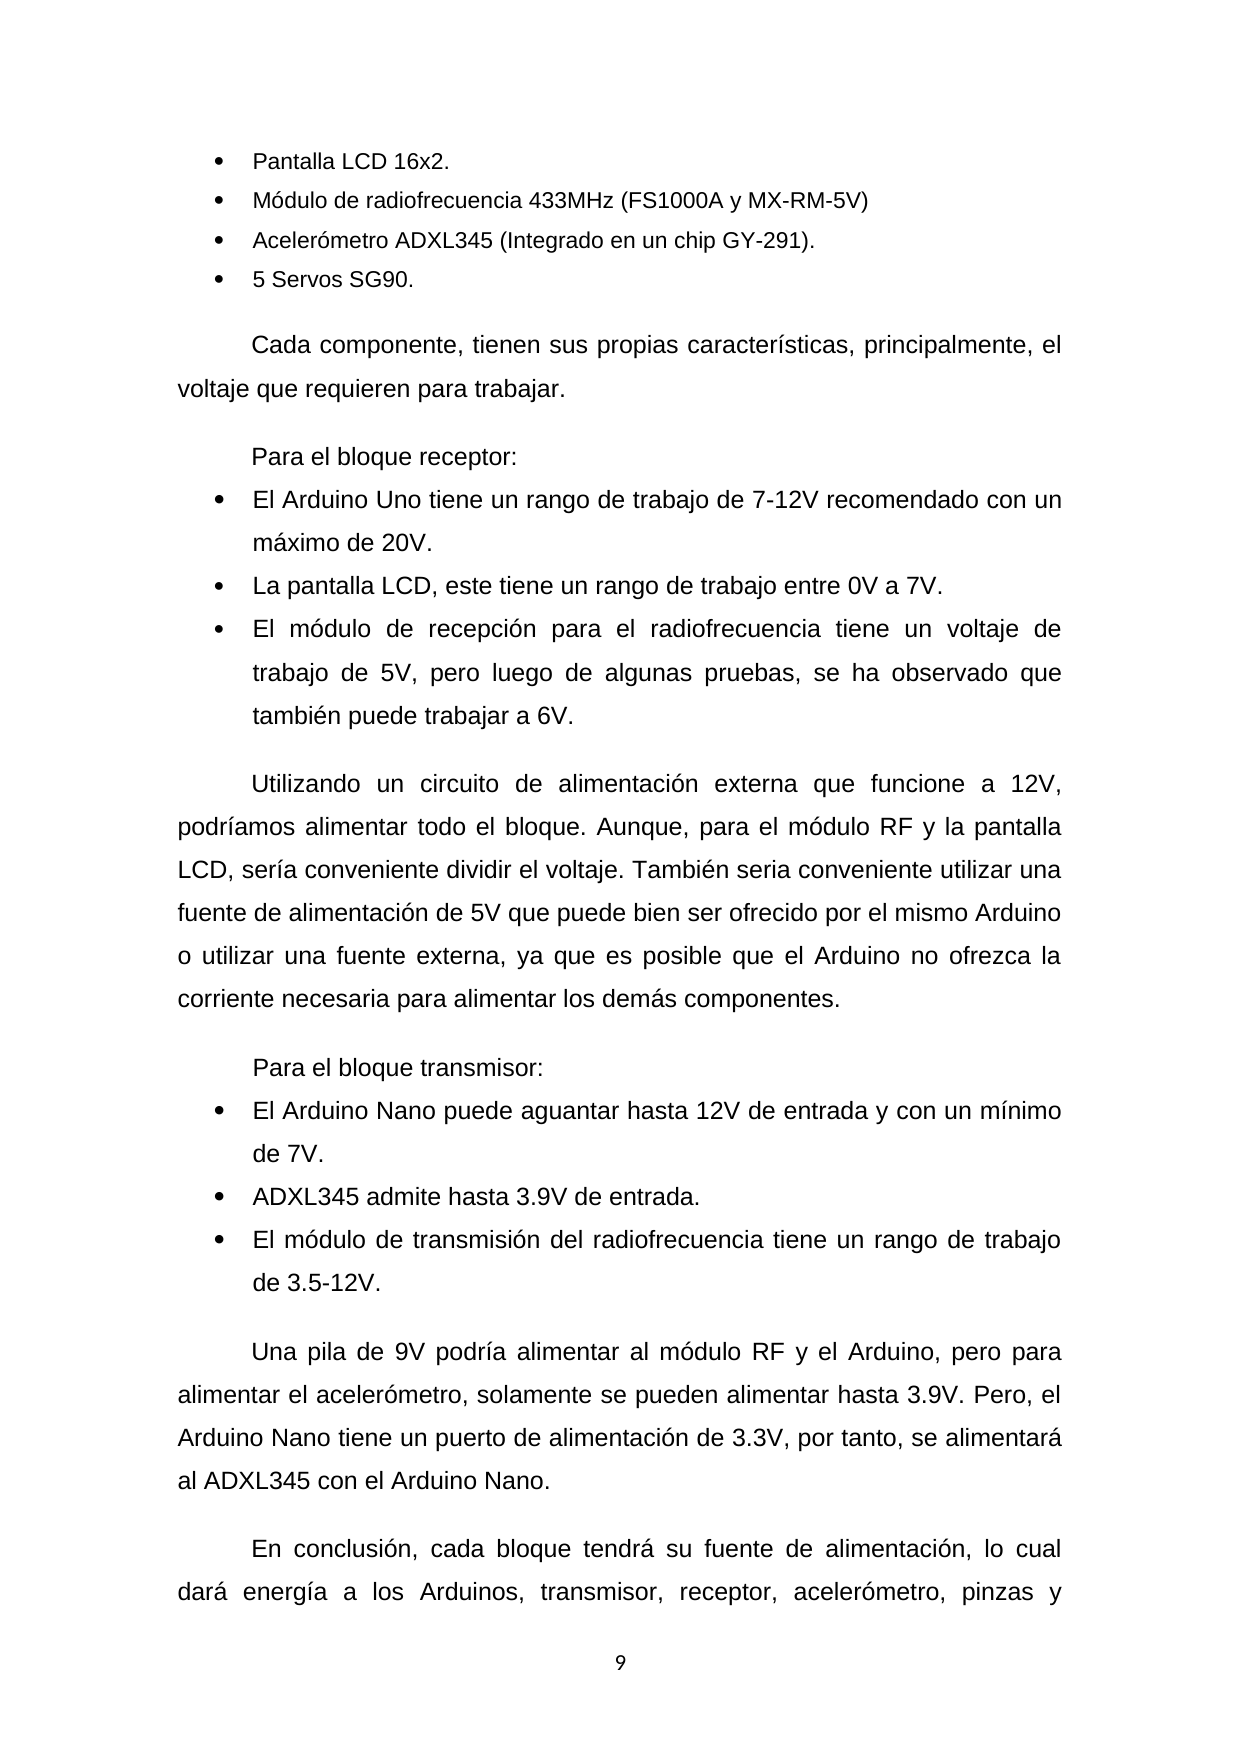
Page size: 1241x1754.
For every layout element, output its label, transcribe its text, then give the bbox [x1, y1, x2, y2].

list ADXL345 admite hasta 3.9V de entrada. [215, 1182, 1063, 1211]
text Cada componente, tienen sus propias características, principalmente, el voltaje que requieren para trabajar. [177, 331, 1063, 402]
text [177, 1534, 1063, 1606]
text Utilizando un circuito de alimentación externa que funcione a 12V, podríamos alimentar todo el bloque. Aunque, para el módulo RF y la pantalla LCD, sería conveniente dividir el voltaje. También seria conveniente utilizar una fuente de alimentación de 5V que puede bien ser ofrecido por el mismo Arduino o utilizar una fuente externa, ya que es posible que el Arduino no ofrezca la corriente necesaria para alimentar los demás componentes. [177, 769, 1063, 1013]
list Pantalla LCD 16x2. [215, 148, 1063, 174]
list Módulo de radiofrecuencia 433MHz (FS1000A y MX-RM-5V) [215, 187, 1063, 213]
list La pantalla LCD, este tiene un rango de trabajo entre 0V a 7V. [215, 571, 1063, 600]
text Para el bloque receptor: [177, 442, 1063, 471]
list El Arduino Uno tiene un rango de trabajo de 7-12V recomendado con un máximo de 20V. [215, 485, 1063, 557]
text Para el bloque transmisor: [252, 1052, 1063, 1081]
text Una pila de 9V podría alimentar al módulo RF y el Arduino, pero para alimentar el acelerómetro, solamente se pueden alimentar hasta 3.9V. Pero, el Arduino Nano tiene un puerto de alimentación de 3.3V, por tanto, se alimentará al ADXL345 con el Arduino Nano. [177, 1337, 1063, 1495]
list El módulo de recepción para el radiofrecuencia tiene un voltaje de trabajo de 5V, pero luego de algunas pruebas, se ha observado que también puede trabajar a 6V. [215, 614, 1063, 729]
list Acelerómetro ADXL345 (Integrado en un chip GY-291). [215, 227, 1063, 253]
list El módulo de transmisión del radiofrecuencia tiene un rango de trabajo de 3.5-12V. [215, 1225, 1063, 1297]
list El Arduino Nano puede aguantar hasta 12V de entrada y con un mínimo de 7V. [215, 1096, 1063, 1168]
list 5 Servos SG90. [215, 266, 1063, 292]
